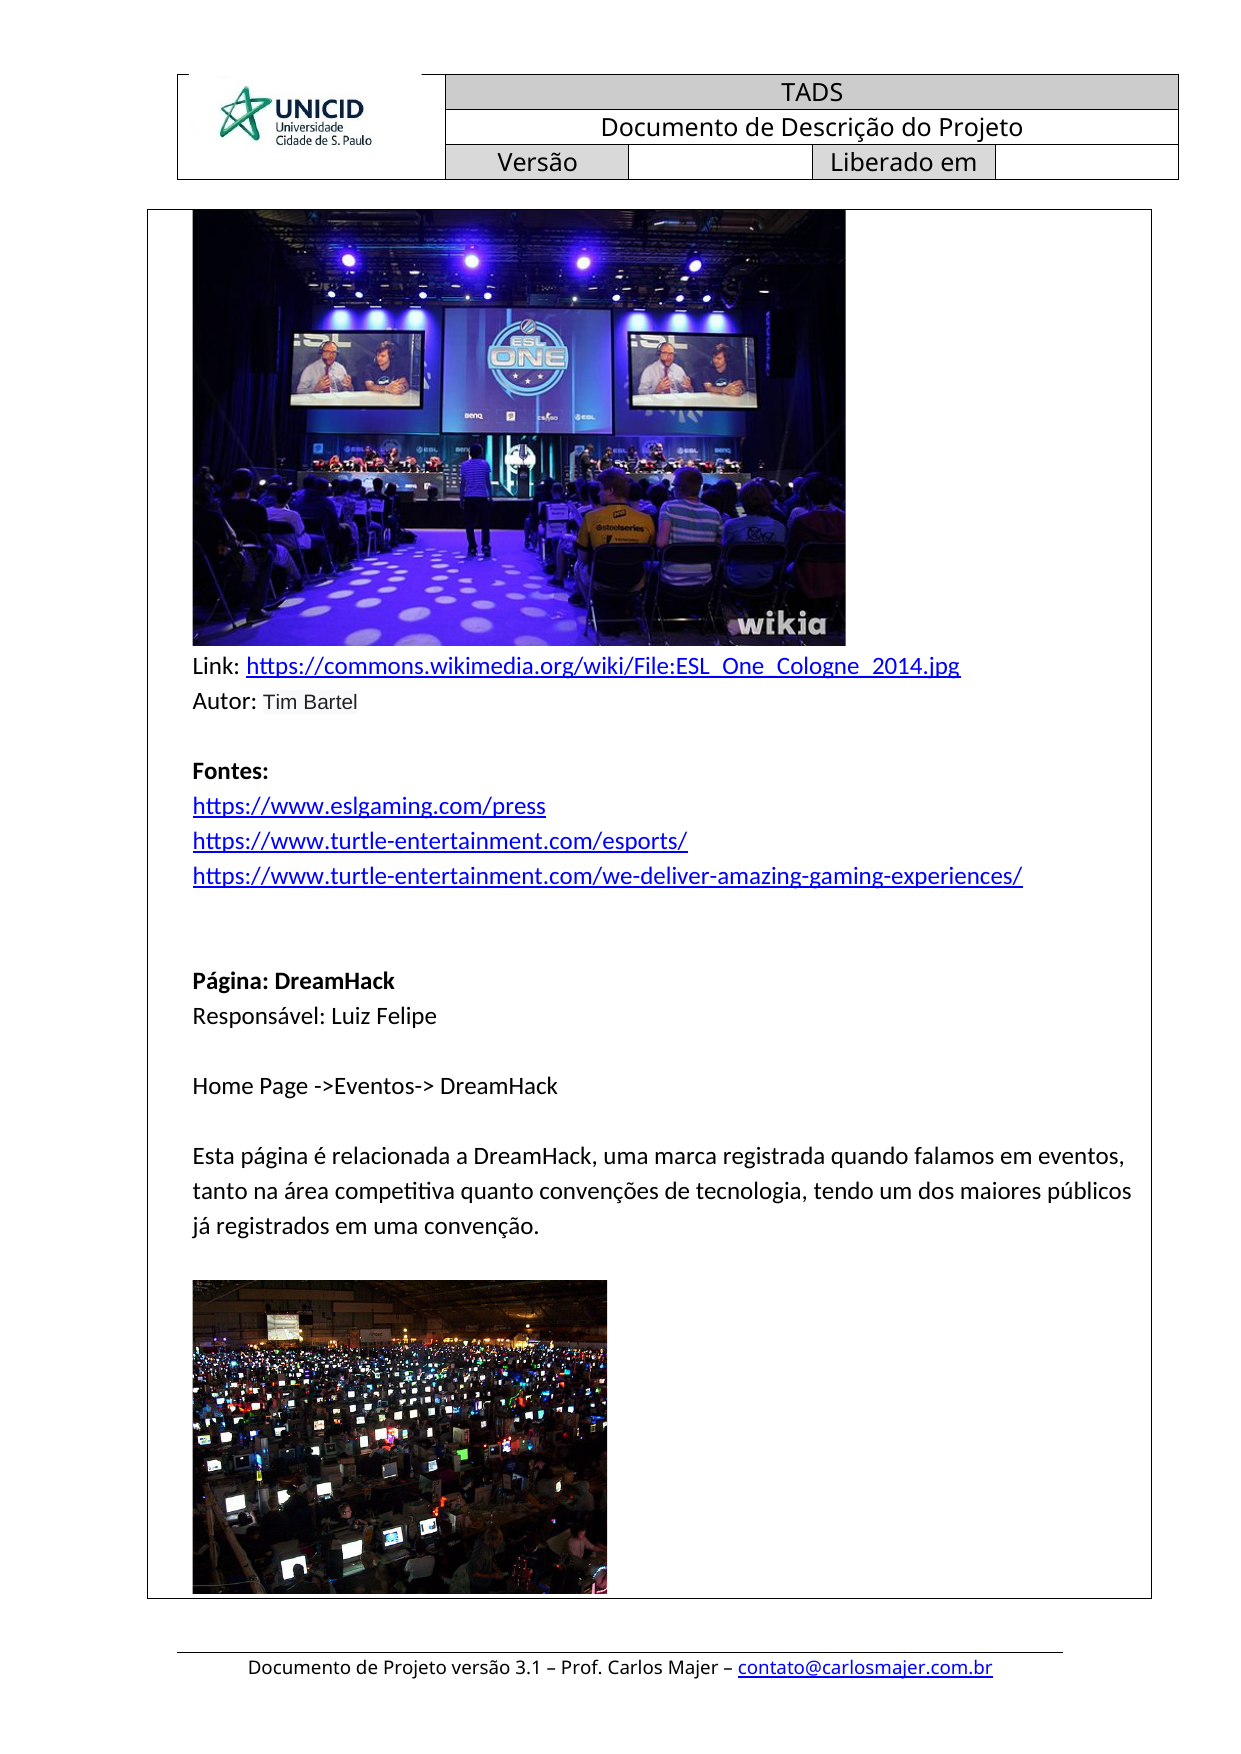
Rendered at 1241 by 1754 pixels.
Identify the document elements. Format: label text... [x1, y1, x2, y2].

picture [188, 74, 422, 166]
picture [192, 210, 846, 646]
picture [192, 1280, 608, 1594]
